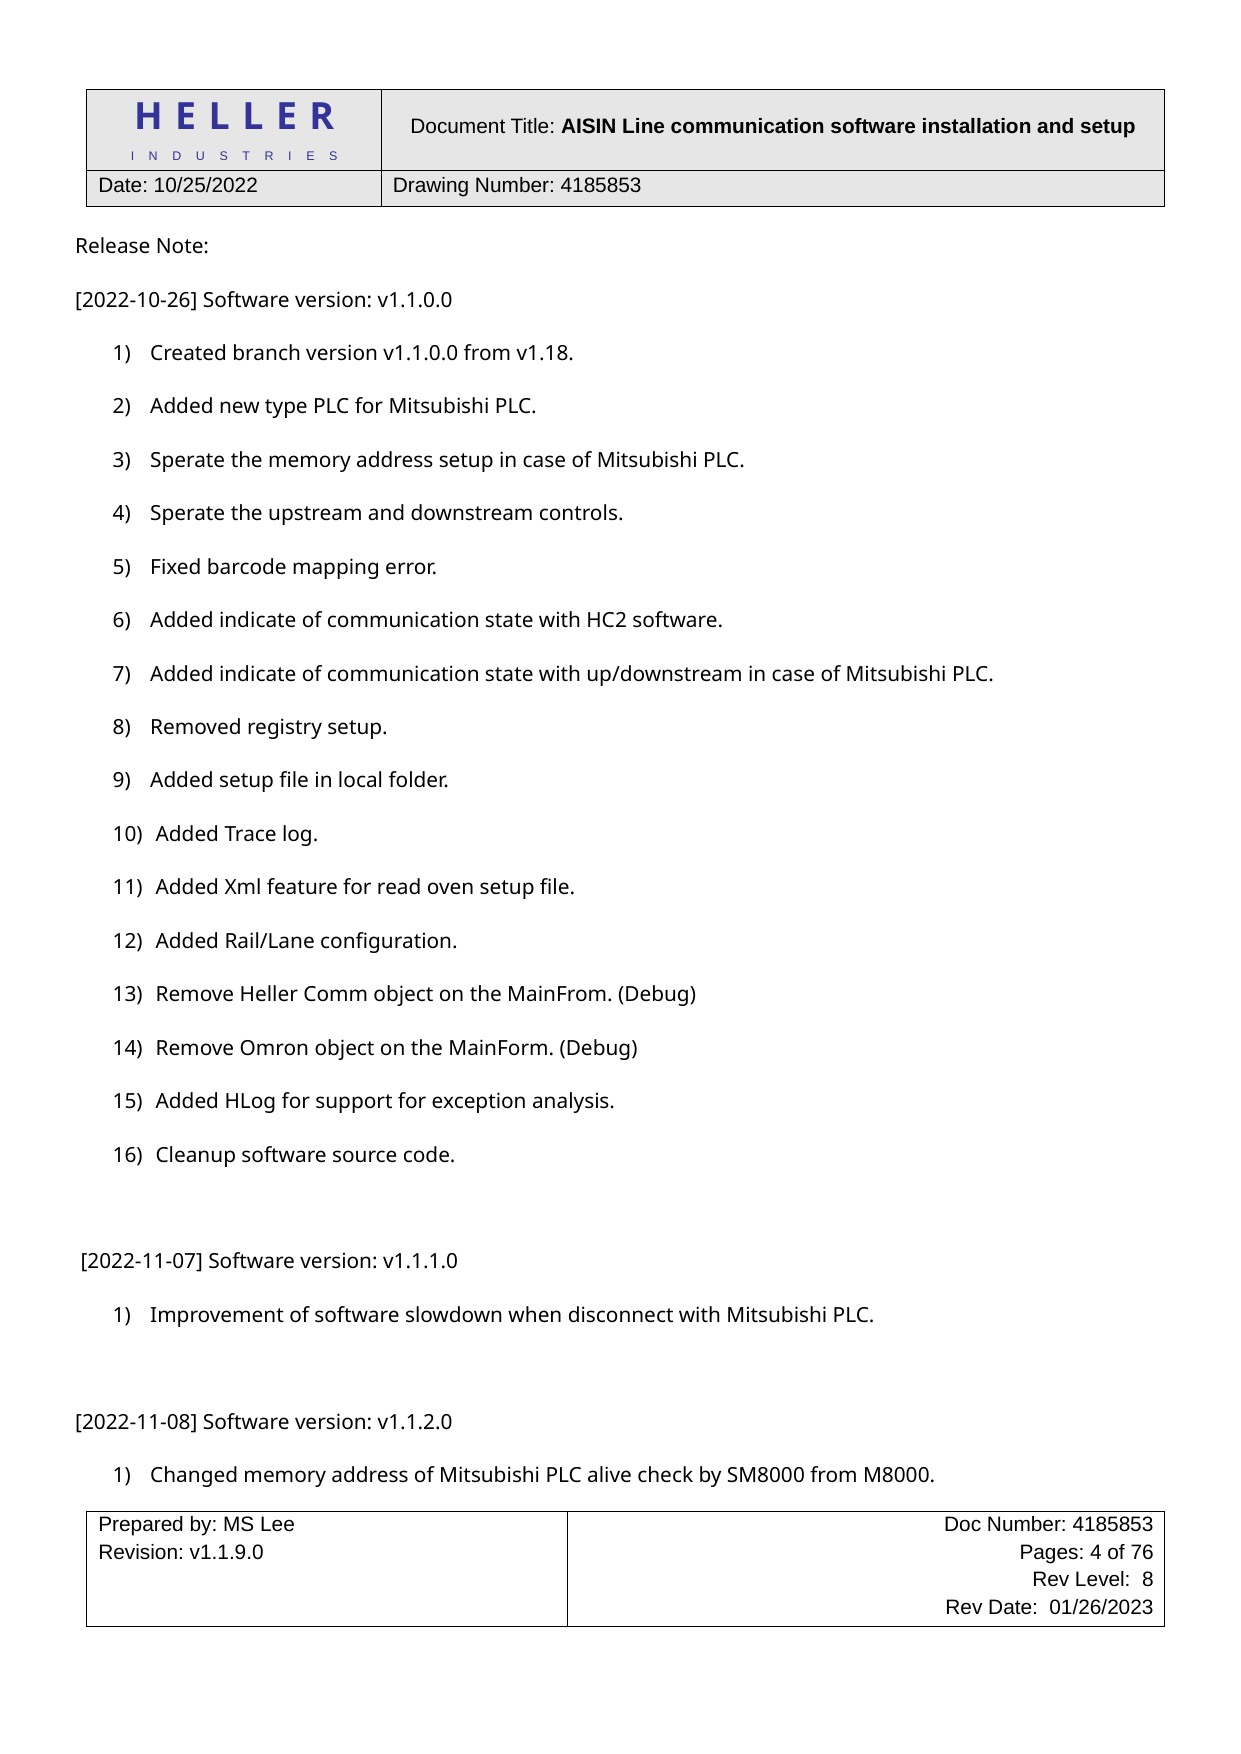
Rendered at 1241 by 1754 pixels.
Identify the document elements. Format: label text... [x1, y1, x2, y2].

list Added Rail/Lane configuration. [112, 926, 1165, 954]
list Added setup file in local folder. [112, 766, 1165, 794]
list Created branch version v1.1.0.0 from v1.18. [112, 338, 1165, 367]
text [2022-11-07] Software version: v1.1.1.0 [75, 1247, 1165, 1275]
list Changed memory address of Mitsubishi PLC alive check by SM8000 from M8000. [112, 1460, 1165, 1489]
text [2022-11-08] Software version: v1.1.2.0 [75, 1407, 1165, 1435]
list Added Xml feature for read oven setup file. [112, 872, 1165, 901]
list Removed registry setup. [112, 712, 1165, 741]
list Cleanup software source code. [112, 1140, 1165, 1168]
list Added Trace log. [112, 819, 1165, 847]
list Remove Omron object on the MainForm. (Debug) [112, 1033, 1165, 1061]
list Improvement of software slowdown when disconnect with Mitsubishi PLC. [112, 1300, 1165, 1328]
list Remove Heller Comm object on the MainFrom. (Debug) [112, 979, 1165, 1008]
text [2022-10-26] Software version: v1.1.0.0 [75, 285, 1165, 313]
list Added new type PLC for Mitsubishi PLC. [112, 392, 1165, 420]
list Added indicate of communication state with up/downstream in case of Mitsubishi PLC. [112, 659, 1165, 687]
list Added HLog for support for exception analysis. [112, 1086, 1165, 1115]
list Added indicate of communication state with HC2 software. [112, 605, 1165, 634]
text Release Note: [75, 231, 1165, 260]
list Fixed barcode mapping error. [112, 552, 1165, 580]
list Sperate the upstream and downstream controls. [112, 498, 1165, 527]
list Sperate the memory address setup in case of Mitsubishi PLC. [112, 445, 1165, 473]
